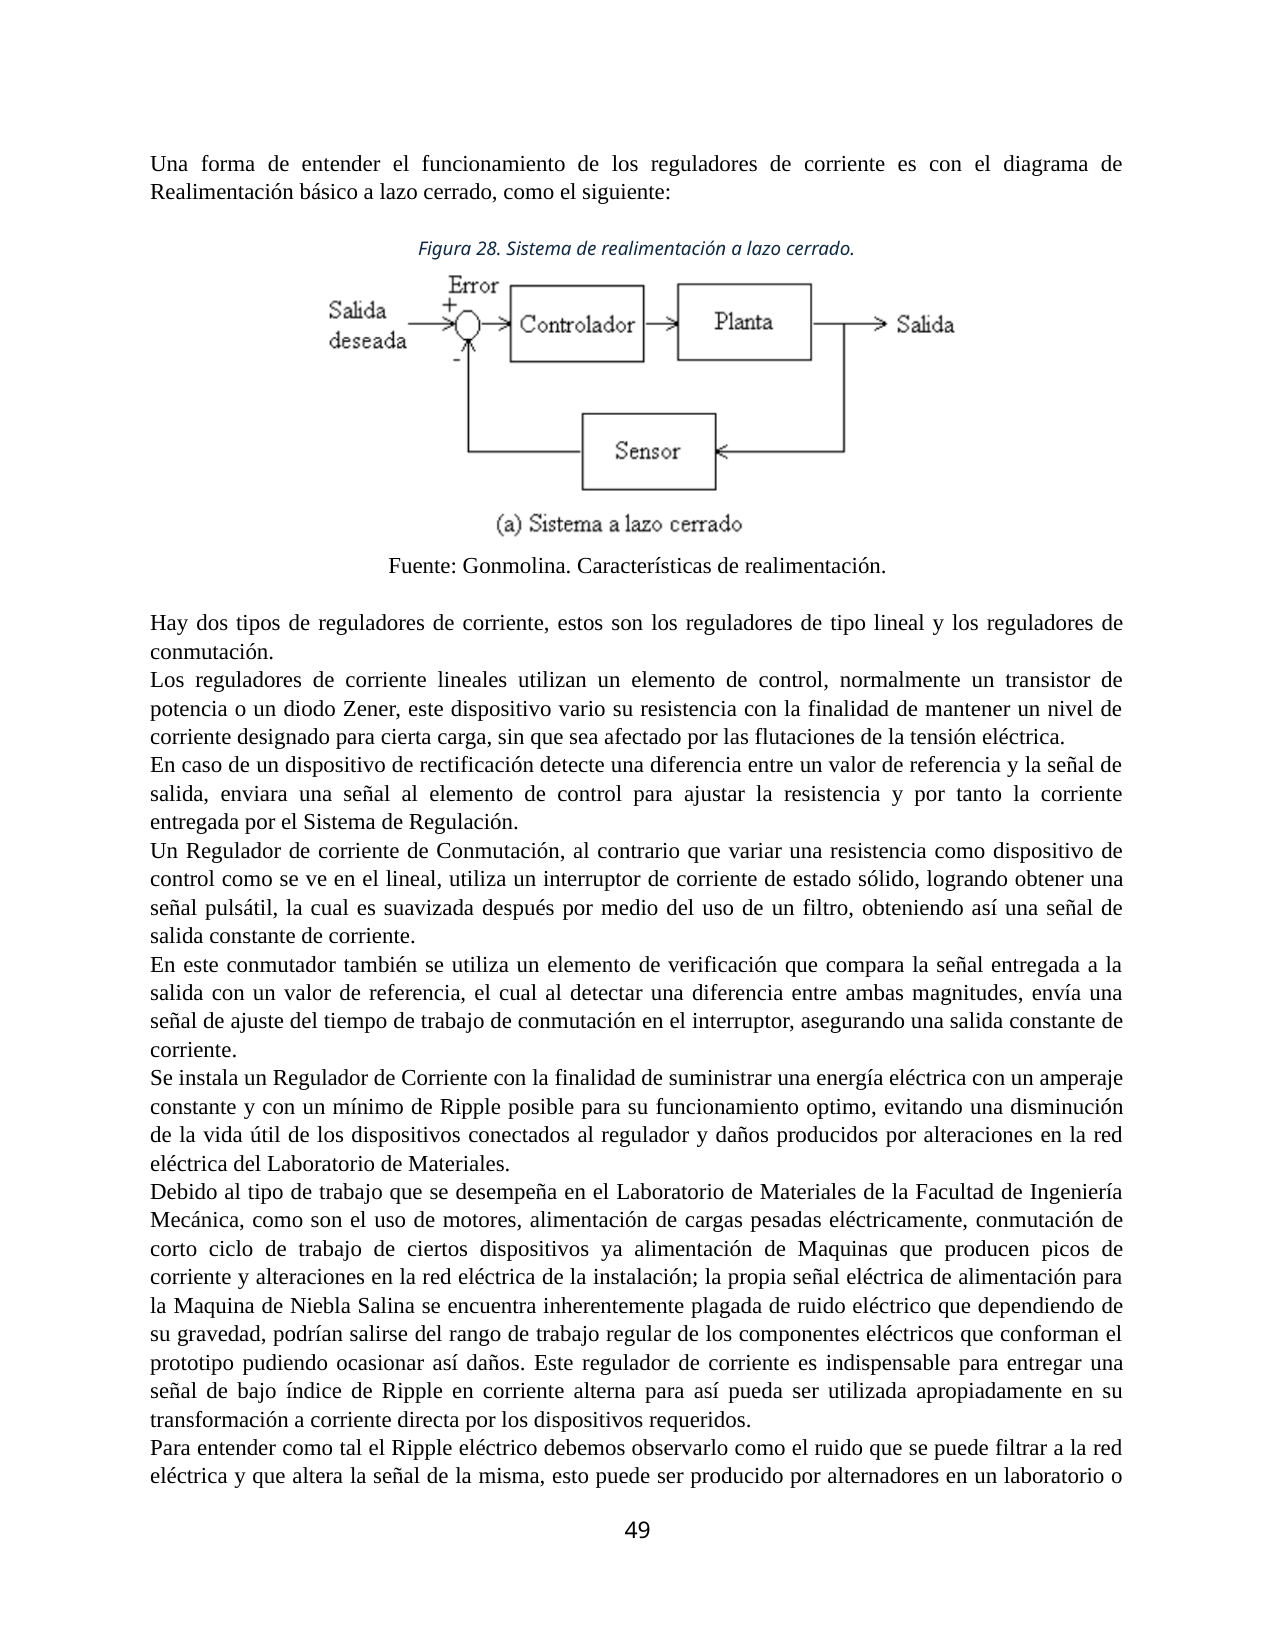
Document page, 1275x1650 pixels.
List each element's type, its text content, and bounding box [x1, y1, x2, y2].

text Los reguladores de corriente lineales utilizan un elemento de control, normalmente un transistor de potencia o un diodo Zener, este dispositivo vario su resistencia con la finalidad de mantener un nivel de corriente designado para cierta carga, sin que sea afectado por las flutaciones de la tensión eléctrica. [150, 666, 1125, 749]
text En caso de un dispositivo de rectificación detecte una diferencia entre un valor de referencia y la señal de salida, enviara una señal al elemento de control para ajustar la resistencia y por tanto la corriente entregada por el Sistema de Regulación. [150, 752, 1125, 835]
text Debido al tipo de trabajo que se desempeña en el Laboratorio de Materiales de la Facultad de Ingeniería Mecánica, como son el uso de motores, alimentación de cargas pesadas eléctricamente, conmutación de corto ciclo de trabajo de ciertos dispositivos ya alimentación de Maquinas que producen picos de corriente y alteraciones en la red eléctrica de la instalación; la propia señal eléctrica de alimentación para la Maquina de Niebla Salina se encuentra inherentemente plagada de ruido eléctrico que dependiendo de su gravedad, podrían salirse del rango de trabajo regular de los componentes eléctricos que conforman el prototipo pudiendo ocasionar así daños. Este regulador de corriente es indispensable para entregar una señal de bajo índice de Ripple en corriente alterna para así pueda ser utilizada apropiadamente en su transformación a corriente directa por los dispositivos requeridos. [150, 1178, 1125, 1432]
text Hay dos tipos de reguladores de corriente, estos son los reguladores de tipo lineal y los reguladores de conmutación. [150, 609, 1125, 664]
text Un Regulador de corriente de Conmutación, al contrario que variar una resistencia como dispositivo de control como se ve en el lineal, utiliza un interruptor de corriente de estado sólido, logrando obtener una señal pulsátil, la cual es suavizada después por medio del uso de un filtro, obteniendo así una señal de salida constante de corriente. [150, 837, 1125, 948]
text Una forma de entender el funcionamiento de los reguladores de corriente es con el diagrama de Realimentación básico a lazo cerrado, como el siguiente: [150, 150, 1125, 205]
text Se instala un Regulador de Corriente con la finalidad de suministrar una energía eléctrica con un amperaje constante y con un mínimo de Ripple posible para su funcionamiento optimo, evitando una disminución de la vida útil de los dispositivos conectados al regulador y daños producidos por alteraciones en la red eléctrica del Laboratorio de Materiales. [150, 1064, 1125, 1176]
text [150, 1434, 1125, 1489]
text Figura 28. Sistema de realimentación a lazo cerrado. [150, 235, 1125, 261]
text En este conmutador también se utiliza un elemento de verificación que compara la señal entregada a la salida con un valor de referencia, el cual al detectar una diferencia entre ambas magnitudes, envía una señal de ajuste del tiempo de trabajo de conmutación en el interruptor, asegurando una salida constante de corriente. [150, 951, 1125, 1062]
picture [315, 260, 960, 551]
text Fuente: Gonmolina. Características de realimentación. [150, 552, 1125, 579]
